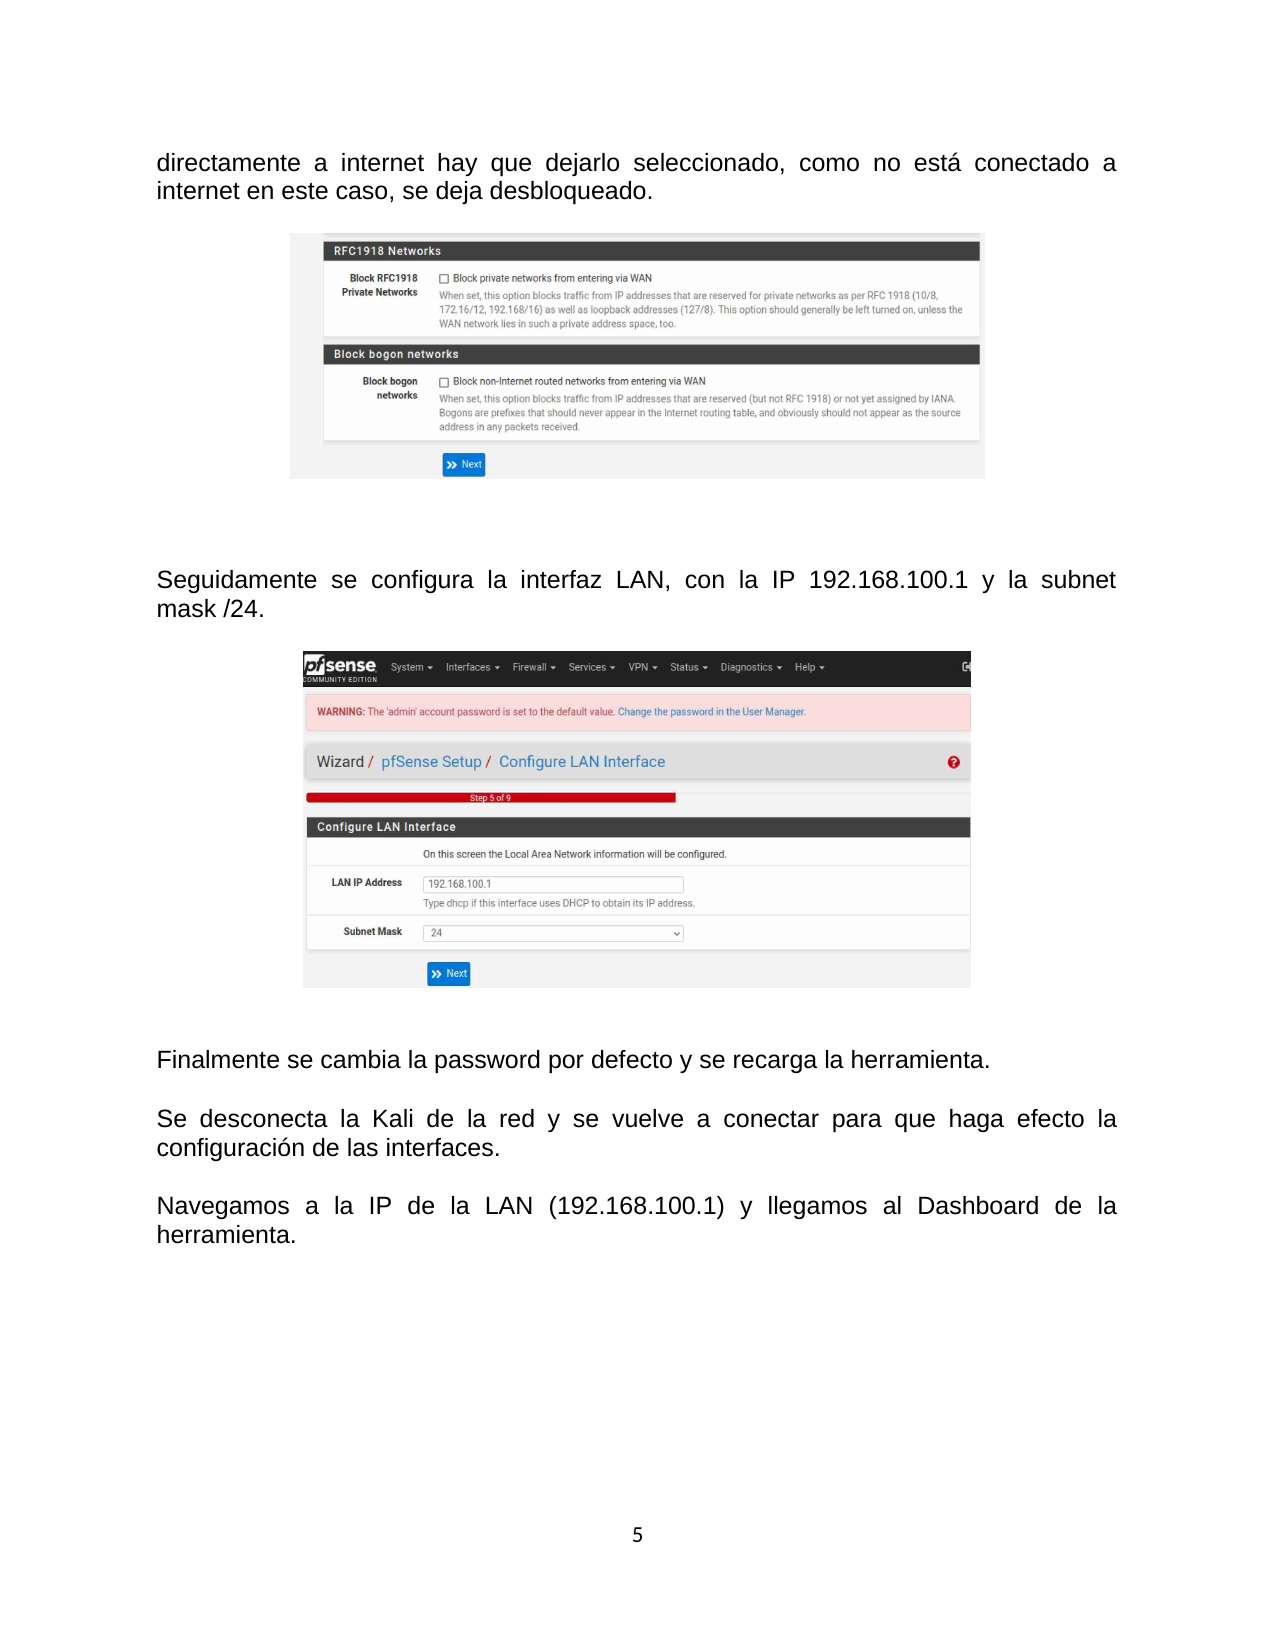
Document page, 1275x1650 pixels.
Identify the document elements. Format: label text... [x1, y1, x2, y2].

text Seguidamente se configura la interfaz LAN, con la IP 192.168.100.1 y la subnet mask /24. [156, 536, 1118, 622]
text Finalmente se cambia la password por defecto y se recarga la herramienta. [156, 1046, 1118, 1074]
picture [303, 651, 971, 988]
text Navegamos a la IP de la LAN (192.168.100.1) y llegamos al Dashboard de la herramienta. [156, 1191, 1118, 1249]
picture [290, 233, 985, 479]
text Se desconecta la Kali de la red y se vuelve a conectar para que haga efecto la configuración de las interfaces. [156, 1104, 1118, 1162]
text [156, 148, 1118, 205]
